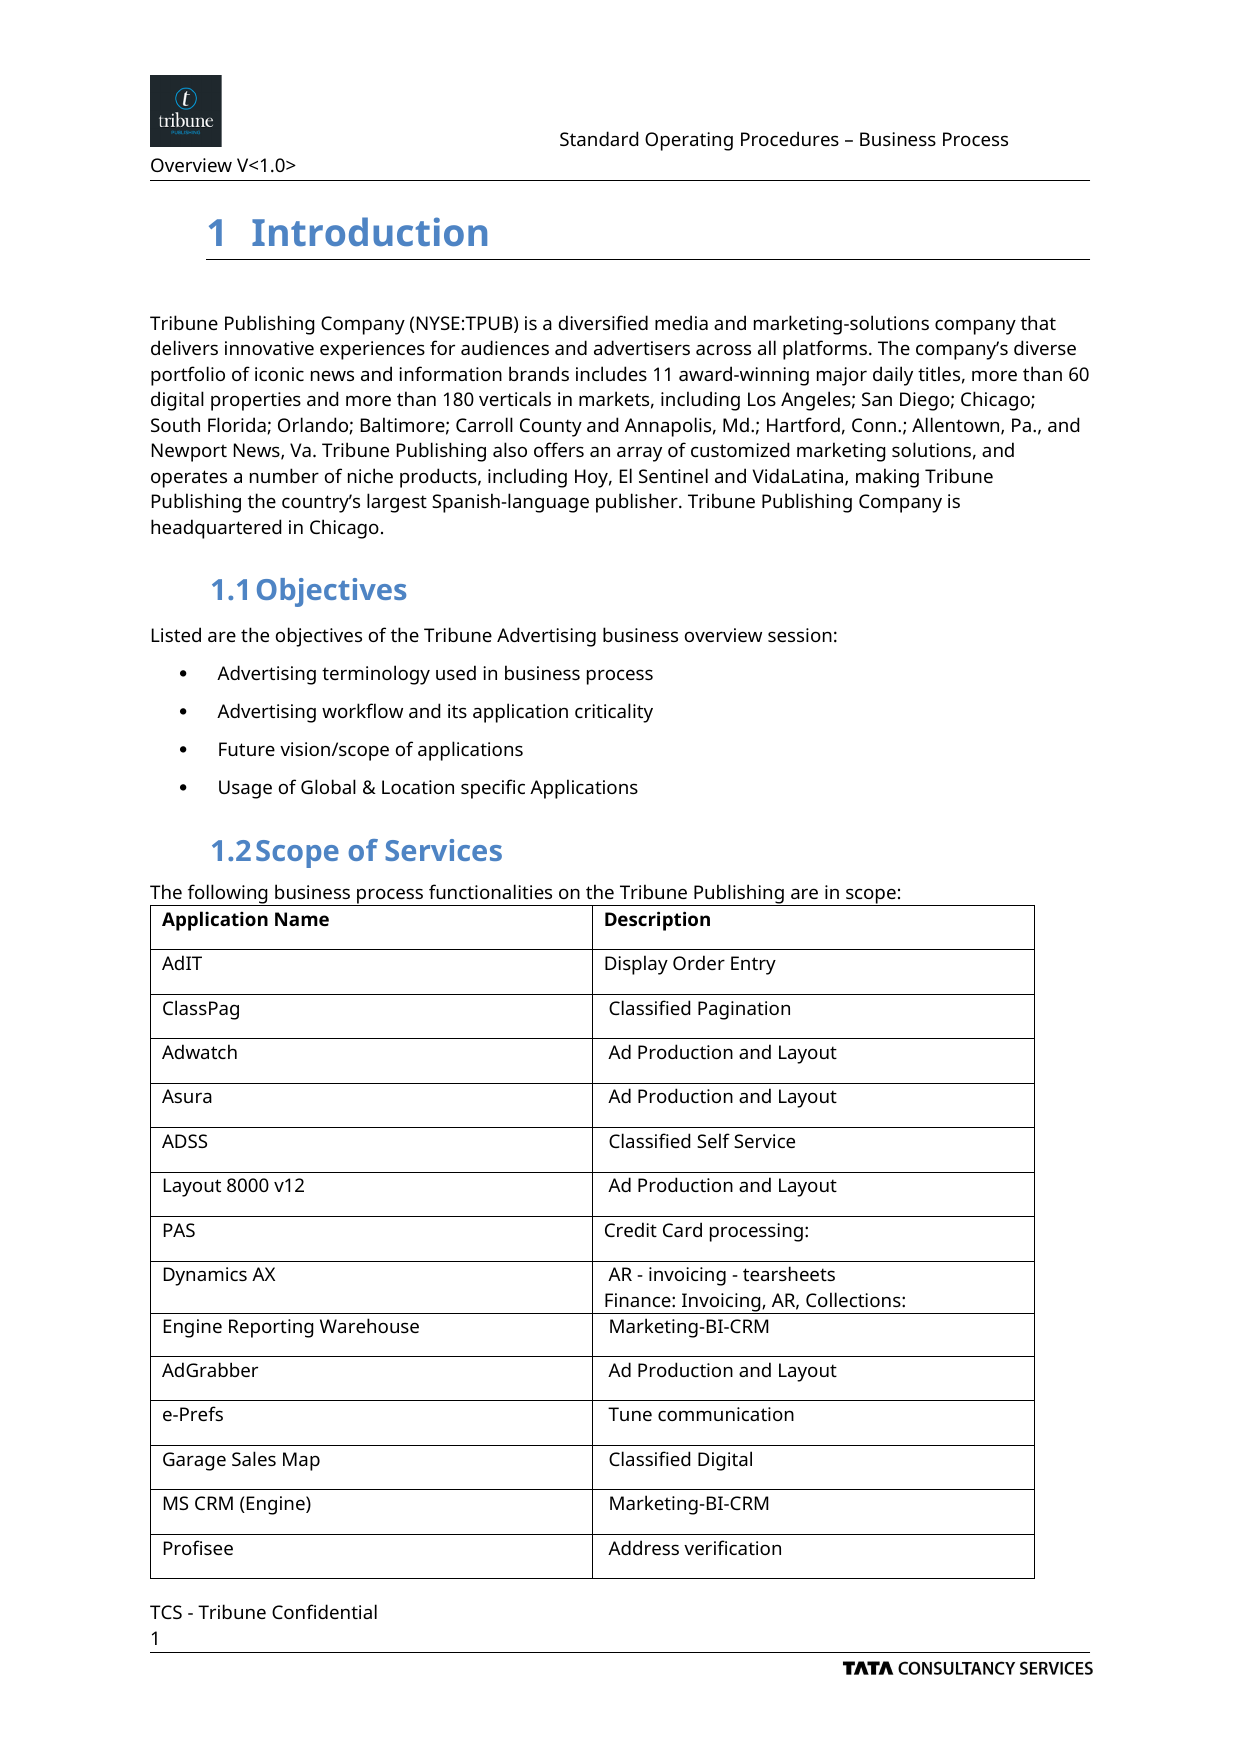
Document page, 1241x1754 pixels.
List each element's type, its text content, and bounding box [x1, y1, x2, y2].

table_cell AR - invoicing - tearsheets Finance: Invoicing, AR, Collections: [593, 1262, 1034, 1313]
table_cell PAS [151, 1217, 592, 1261]
table_cell Profisee [151, 1535, 592, 1578]
table_cell Marketing-BI-CRM [593, 1314, 1034, 1356]
table_cell Ad Production and Layout [593, 1084, 1034, 1127]
text Introduction [206, 206, 1090, 259]
picture [150, 75, 222, 147]
text Tribune Publishing Company (NYSE:TPUB) is a diversified media and marketing-solutions company that delivers innovative experiences for audiences and advertisers across all platforms. The company’s diverse portfolio of iconic news and information brands includes 11 award-winning major daily titles, more than 60 digital properties and more than 180 verticals in markets, including Los Angeles; San Diego; Chicago; South Florida; Orlando; Baltimore; Carroll County and Annapolis, Md.; Hartford, Conn.; Allentown, Pa., and Newport News, Va. Tribune Publishing also offers an array of customized marketing solutions, and operates a number of niche products, including Hoy, El Sentinel and VidaLatina, making Tribune Publishing the country’s largest Spanish-language publisher. Tribune Publishing Company is headquartered in Chicago. [150, 310, 1090, 540]
table_cell AdIT [151, 950, 592, 994]
table_cell Ad Production and Layout [593, 1357, 1034, 1400]
table_cell Classified Self Service [593, 1128, 1034, 1172]
text Objectives [210, 577, 1090, 606]
table_cell ClassPag [151, 995, 592, 1038]
text Scope of Services [210, 838, 1090, 867]
table_cell Ad Production and Layout [593, 1039, 1034, 1083]
table_cell e-Prefs [151, 1401, 592, 1445]
table_cell Dynamics AX [151, 1262, 592, 1313]
table_cell MS CRM (Engine) [151, 1490, 592, 1534]
table_cell Ad Production and Layout [593, 1173, 1034, 1216]
text Listed are the objectives of the Tribune Advertising business overview session: [150, 619, 1090, 648]
text The following business process functionalities on the Tribune Publishing are in scope: [150, 879, 1090, 905]
table_cell Garage Sales Map [151, 1446, 592, 1489]
table_header Application Name [151, 906, 592, 949]
table_cell Engine Reporting Warehouse [151, 1314, 592, 1356]
table_cell Display Order Entry [593, 950, 1034, 994]
table_cell Layout 8000 v12 [151, 1173, 592, 1216]
table_cell Marketing-BI-CRM [593, 1490, 1034, 1534]
table_cell Credit Card processing: [593, 1217, 1034, 1261]
picture [842, 1661, 1093, 1675]
table_cell Classified Pagination [593, 995, 1034, 1038]
table_cell Adwatch [151, 1039, 592, 1083]
table_cell AdGrabber [151, 1357, 592, 1400]
table_cell Classified Digital [593, 1446, 1034, 1489]
list Future vision/scope of applications [180, 737, 1090, 762]
list Advertising terminology used in business process [180, 661, 1090, 686]
list Usage of Global & Location specific Applications [180, 774, 1090, 800]
table_cell Tune communication [593, 1401, 1034, 1445]
table_cell Address verification [593, 1535, 1034, 1578]
list Advertising workflow and its application criticality [180, 698, 1090, 724]
table_cell Asura [151, 1084, 592, 1127]
table_cell ADSS [151, 1128, 592, 1172]
table_header Description [593, 906, 1034, 949]
